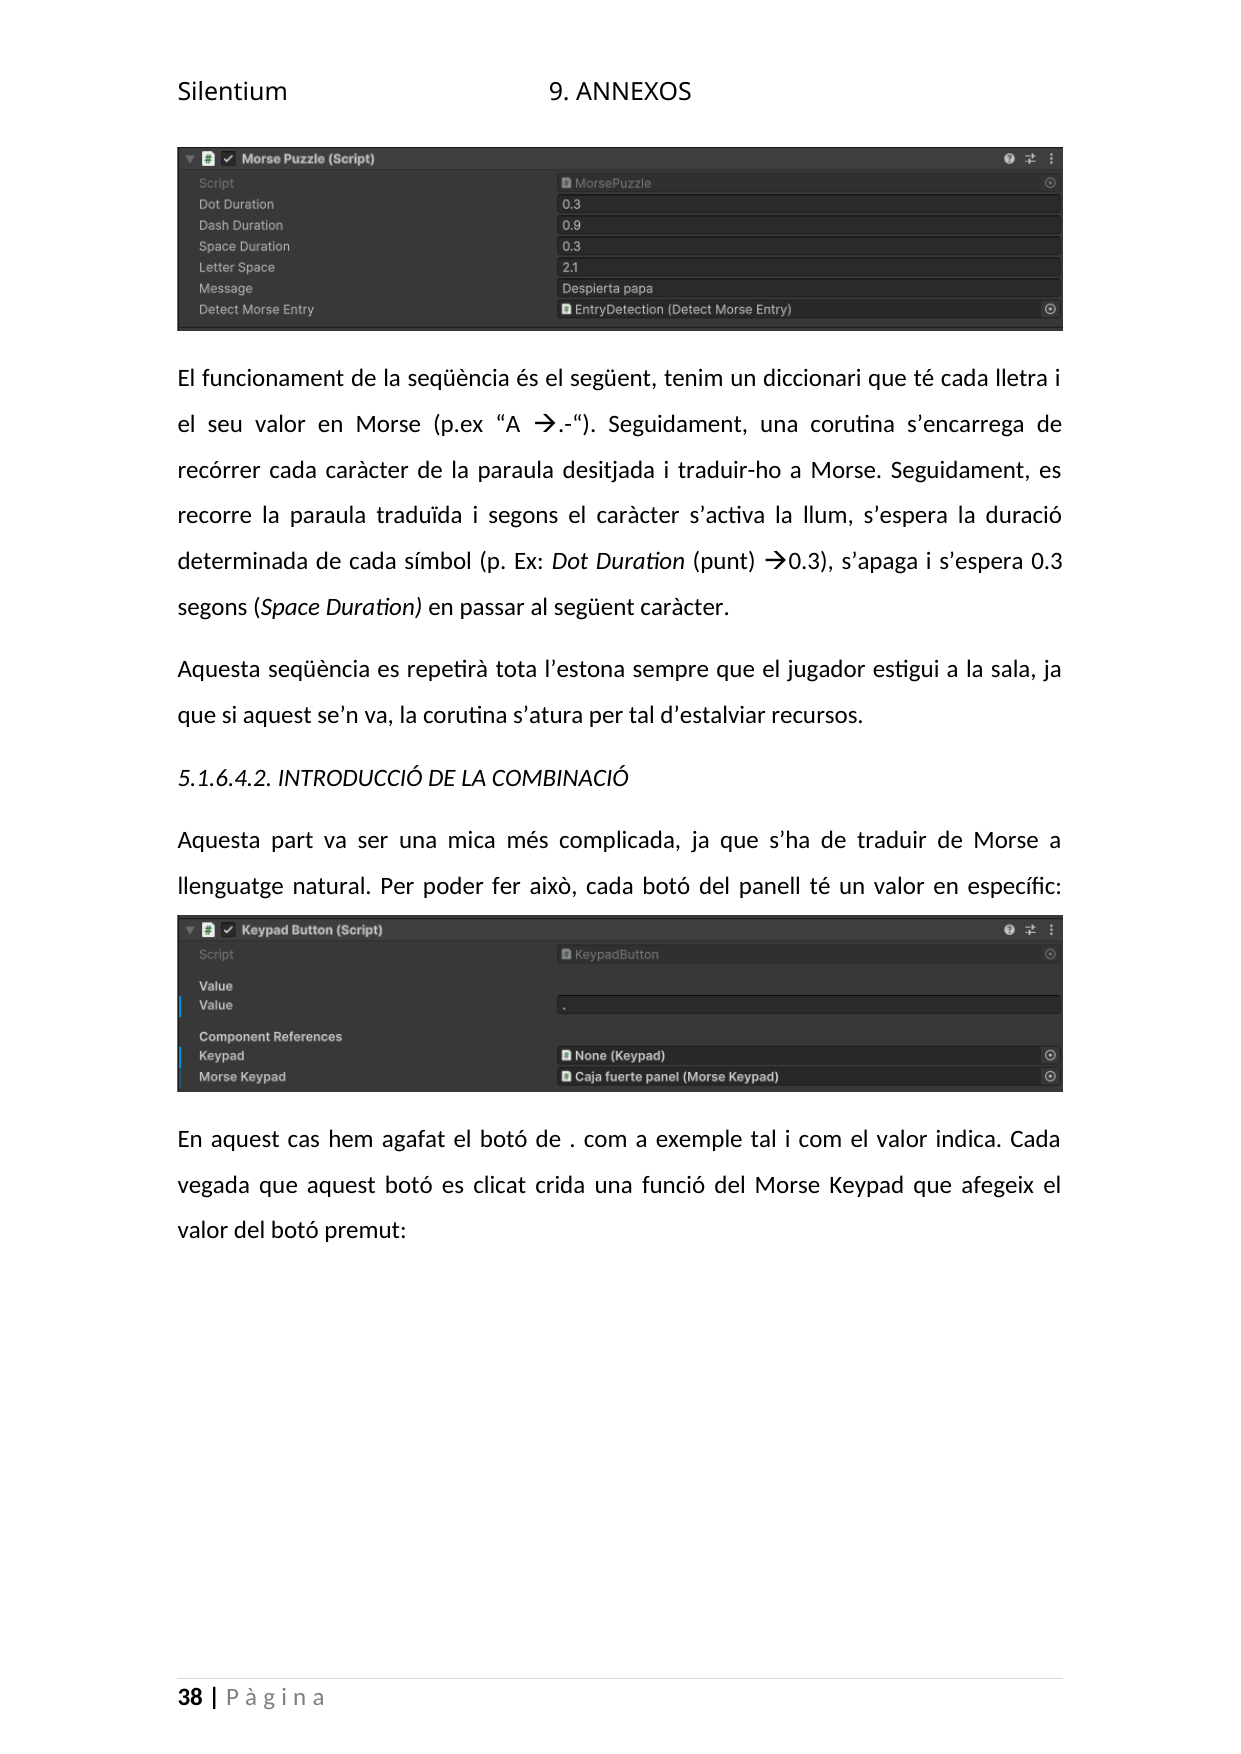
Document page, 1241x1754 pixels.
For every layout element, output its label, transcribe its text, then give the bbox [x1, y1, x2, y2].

text Aquesta seqüència es repetirà tota l’estona sempre que el jugador estigui a la sala, ja que si aquest se’n va, la corutina s’atura per tal d’estalviar recursos. [177, 653, 1063, 730]
text El funcionament de la seqüència és el següent, tenim un diccionari que té cada lletra i el seu valor en Morse (p.ex “A .-“). Seguidament, una corutina s’encarrega de recórrer cada caràcter de la paraula desitjada i traduir-ho a Morse. Seguidament, es recorre la paraula traduïda i segons el caràcter s’activa la llum, s’espera la duració determinada de cada símbol (p. Ex: Dot Duration (punt) 0.3), s’apaga i s’espera 0.3 segons (Space Duration) en passar al següent caràcter. [177, 362, 1063, 622]
subtitle 5.1.6.4.2. INTRODUCCIÓ DE LA COMBINACIÓ [177, 762, 1063, 792]
text En aquest cas hem agafat el botó de . com a exemple tal i com el valor indica. Cada vegada que aquest botó es clicat crida una funció del Morse Keypad que afegeix el valor del botó premut: [177, 1123, 1063, 1245]
picture [177, 147, 1063, 331]
picture [177, 915, 1063, 1092]
text Aquesta part va ser una mica més complicada, ja que s’ha de traduir de Morse a llenguatge natural. Per poder fer això, cada botó del panell té un valor en específic: [177, 824, 1063, 915]
